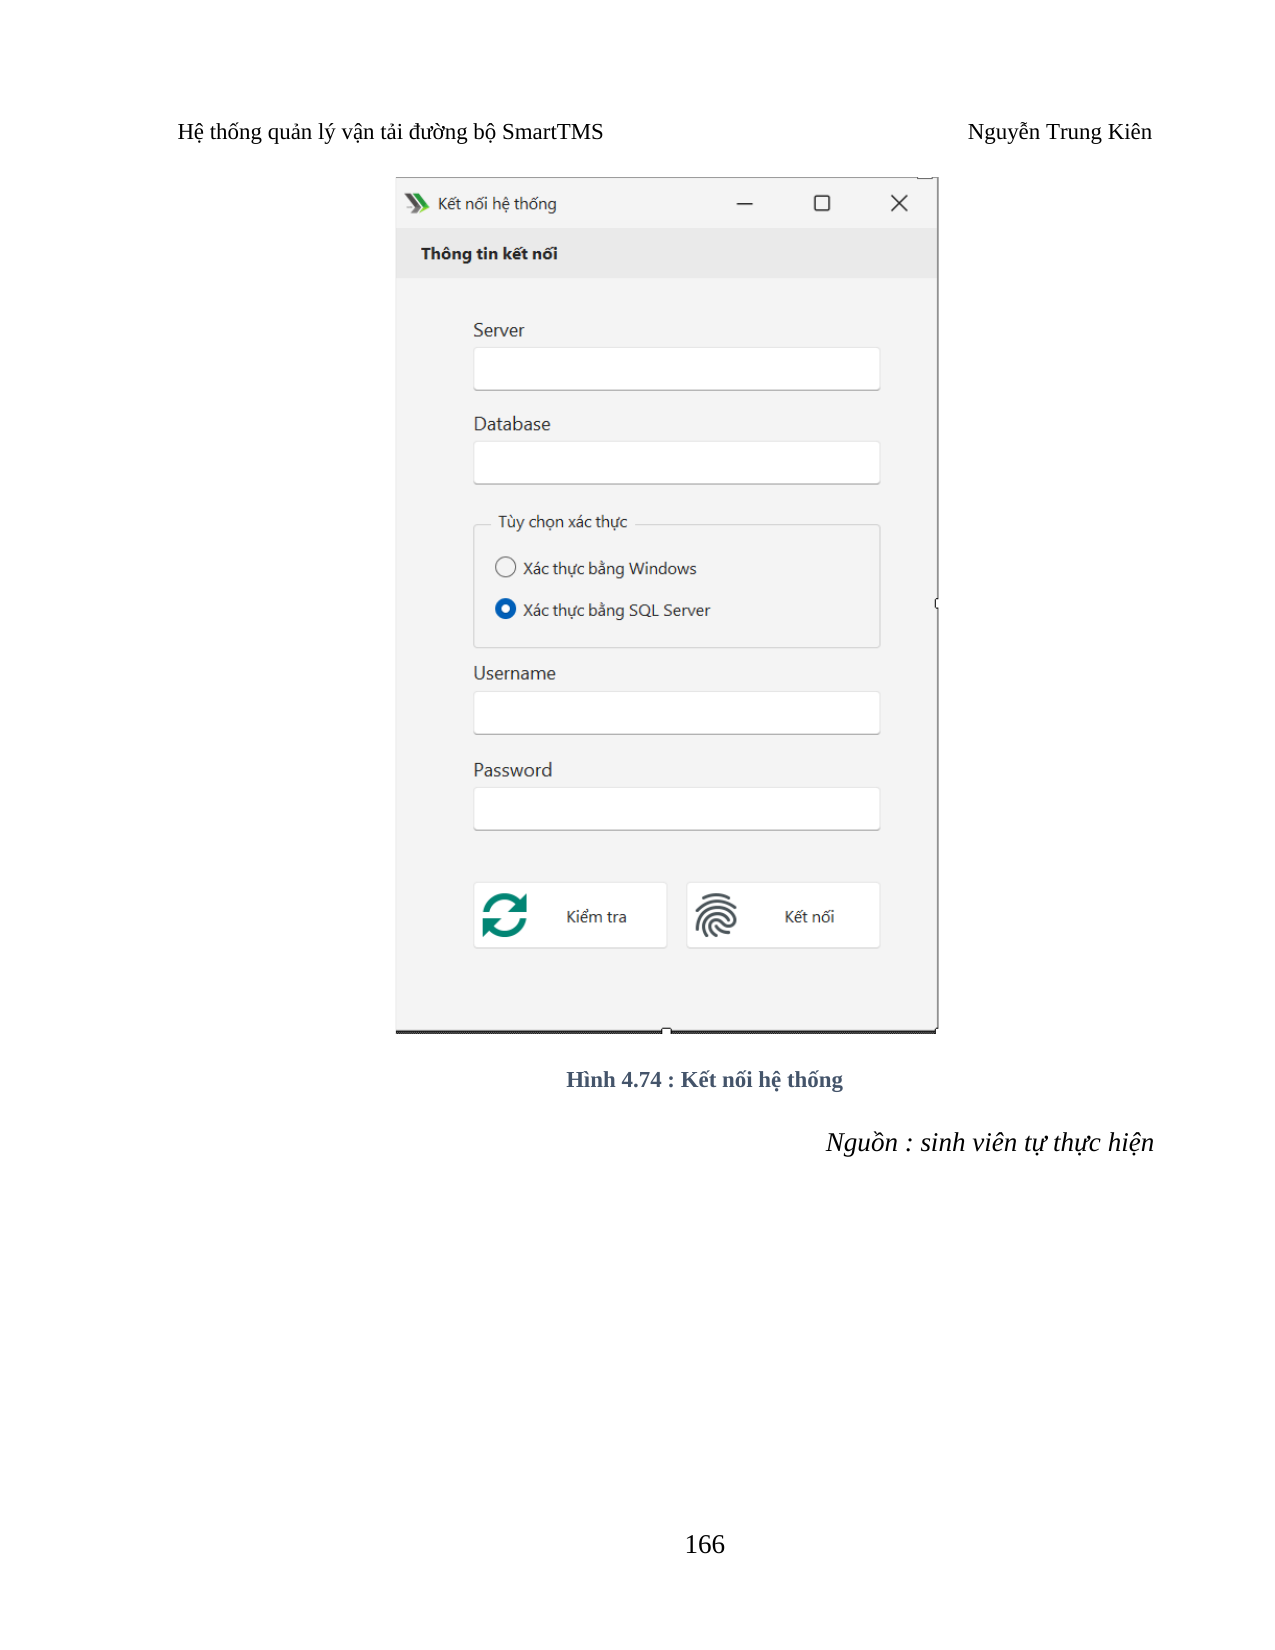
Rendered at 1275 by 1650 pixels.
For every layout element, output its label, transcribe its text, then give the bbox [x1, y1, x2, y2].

picture [395, 177, 939, 1034]
text Nguồn : sinh viên tự thực hiện [177, 1126, 1157, 1157]
